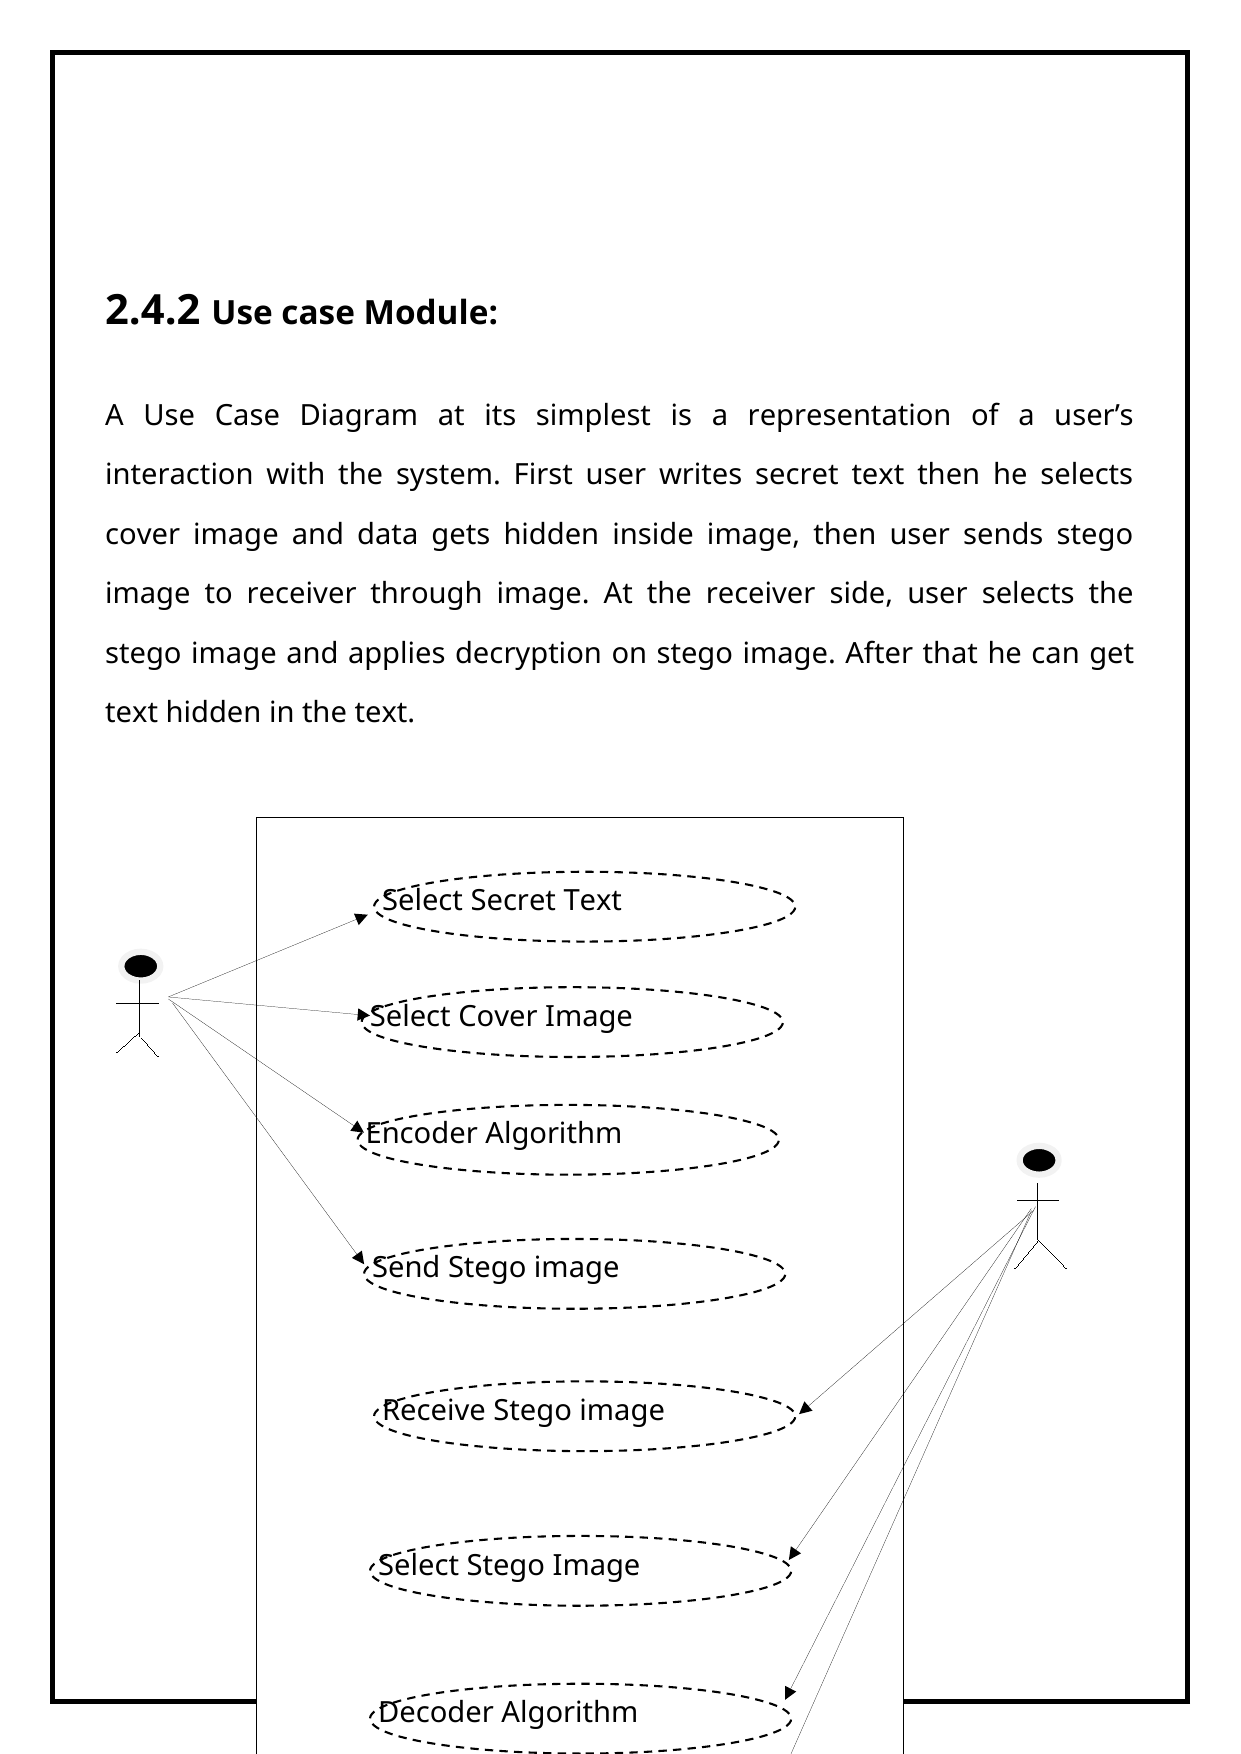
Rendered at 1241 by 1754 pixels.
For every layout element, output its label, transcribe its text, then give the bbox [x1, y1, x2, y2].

text 2.4.2 Use case Module: [105, 280, 1135, 336]
text A Use Case Diagram at its simplest is a representation of a user’s interaction with the system. First user writes secret text then he selects cover image and data gets hidden inside image, then user sends stego image to receiver through image. At the receiver side, user selects the stego image and applies decryption on stego image. After that he can get text hidden in the text. [105, 394, 1135, 731]
